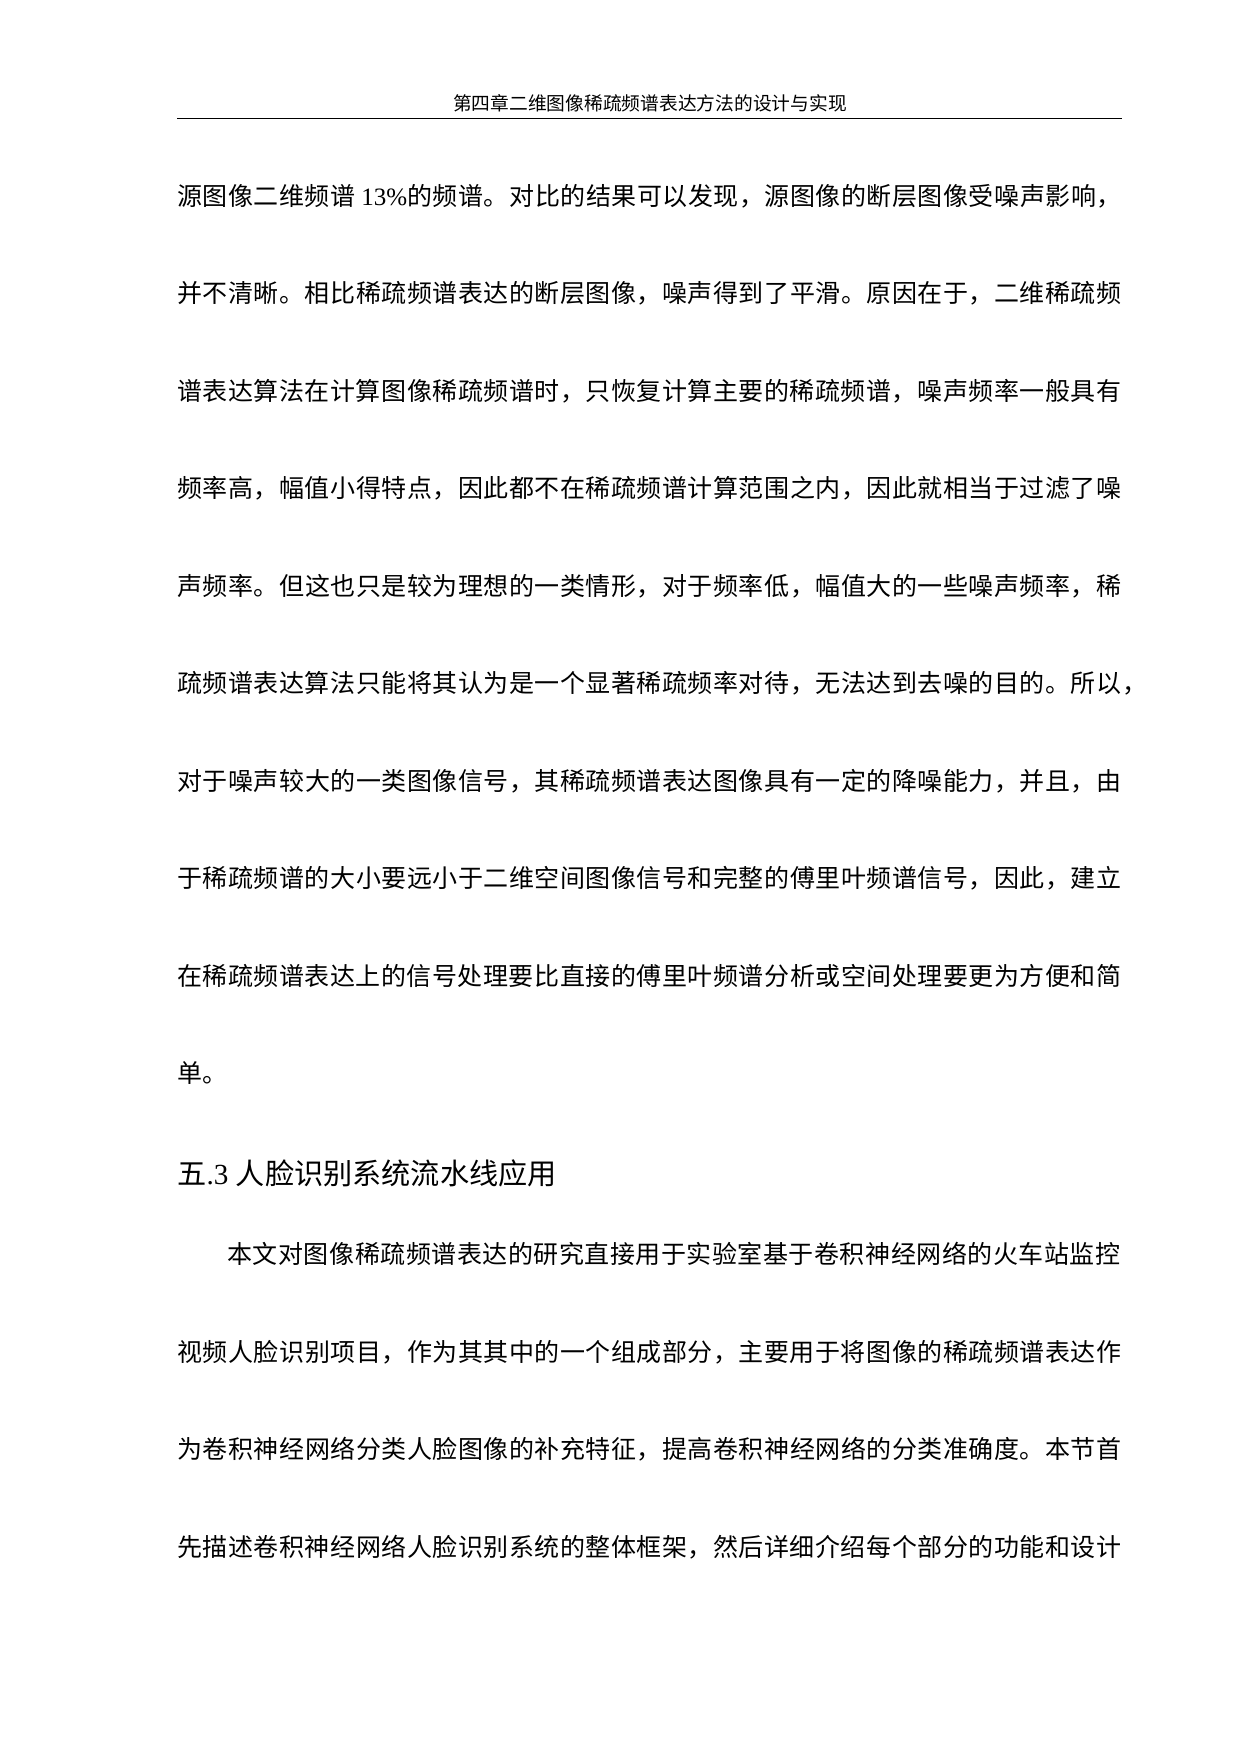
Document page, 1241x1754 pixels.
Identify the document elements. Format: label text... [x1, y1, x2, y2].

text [177, 1220, 1122, 1578]
subtitle 人脸识别系统流水线应用 [177, 1139, 1122, 1204]
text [177, 162, 1122, 1104]
